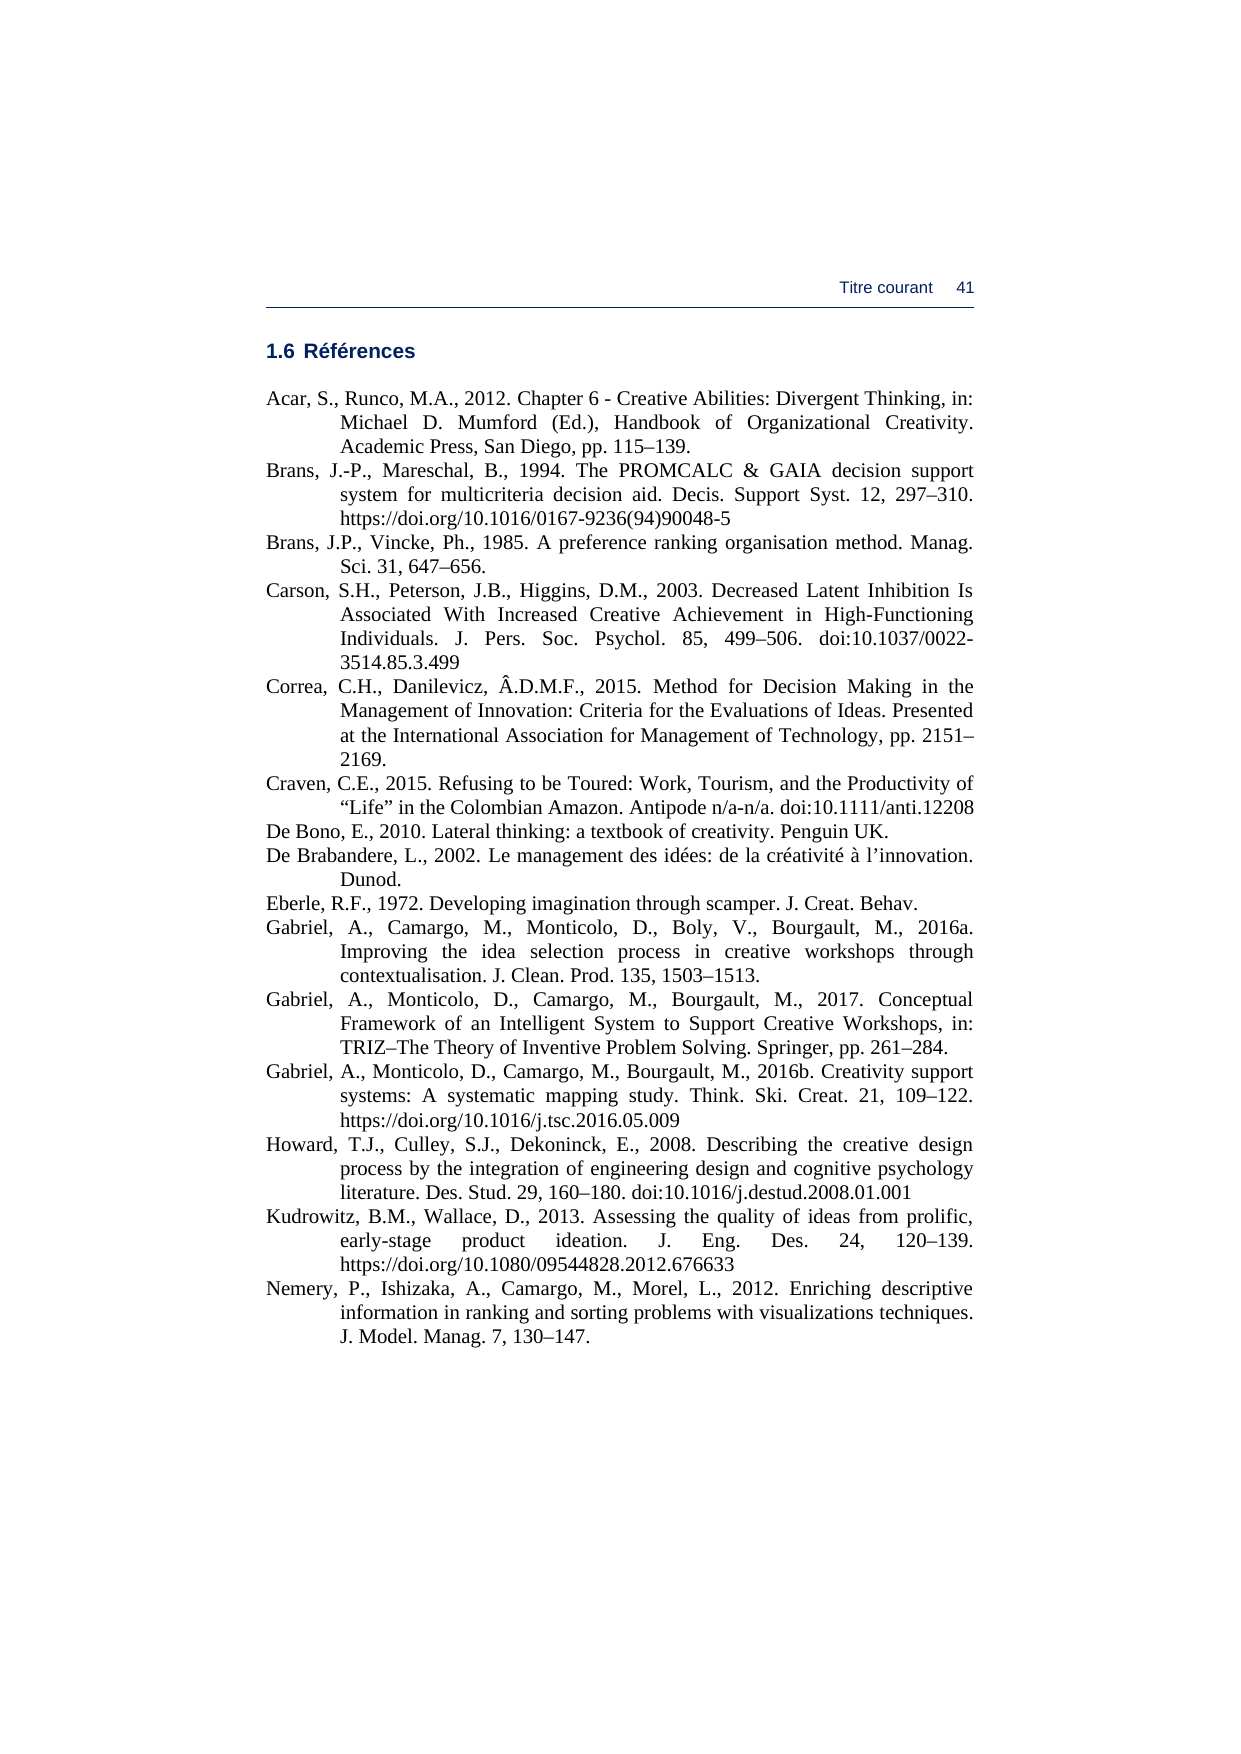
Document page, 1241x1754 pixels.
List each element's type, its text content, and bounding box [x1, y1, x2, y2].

text Howard, T.J., Culley, S.J., Dekoninck, E., 2008. Describing the creative design process by the integration of engineering design and cognitive psychology literature. Des. Stud. 29, 160–180. doi:10.1016/j.destud.2008.01.001 [266, 1132, 974, 1204]
text Acar, S., Runco, M.A., 2012. Chapter 6 - Creative Abilities: Divergent Thinking, in: Michael D. Mumford (Ed.), Handbook of Organizational Creativity. Academic Press, San Diego, pp. 115–139. [266, 386, 974, 458]
list Références [266, 337, 974, 363]
text Gabriel, A., Monticolo, D., Camargo, M., Bourgault, M., 2017. Conceptual Framework of an Intelligent System to Support Creative Workshops, in: TRIZ–The Theory of Inventive Problem Solving. Springer, pp. 261–284. [266, 987, 974, 1059]
text De Brabandere, L., 2002. Le management des idées: de la créativité à l’innovation. Dunod. [266, 843, 974, 891]
text Gabriel, A., Camargo, M., Monticolo, D., Boly, V., Bourgault, M., 2016a. Improving the idea selection process in creative workshops through contextualisation. J. Clean. Prod. 135, 1503–1513. [266, 915, 974, 987]
text Gabriel, A., Monticolo, D., Camargo, M., Bourgault, M., 2016b. Creativity support systems: A systematic mapping study. Think. Ski. Creat. 21, 109–122. https://doi.org/10.1016/j.tsc.2016.05.009 [266, 1059, 974, 1132]
text Kudrowitz, B.M., Wallace, D., 2013. Assessing the quality of ideas from prolific, early-stage product ideation. J. Eng. Des. 24, 120–139. https://doi.org/10.1080/09544828.2012.676633 [266, 1204, 974, 1276]
text Brans, J.-P., Mareschal, B., 1994. The PROMCALC & GAIA decision support system for multicriteria decision aid. Decis. Support Syst. 12, 297–310. https://doi.org/10.1016/0167-9236(94)90048-5 [266, 458, 974, 530]
text De Bono, E., 2010. Lateral thinking: a textbook of creativity. Penguin UK. [266, 819, 974, 843]
text Correa, C.H., Danilevicz, Â.D.M.F., 2015. Method for Decision Making in the Management of Innovation: Criteria for the Evaluations of Ideas. Presented at the International Association for Management of Technology, pp. 2151–2169. [266, 674, 974, 771]
text Eberle, R.F., 1972. Developing imagination through scamper. J. Creat. Behav. [266, 891, 974, 915]
text Brans, J.P., Vincke, Ph., 1985. A preference ranking organisation method. Manag. Sci. 31, 647–656. [266, 530, 974, 578]
text Carson, S.H., Peterson, J.B., Higgins, D.M., 2003. Decreased Latent Inhibition Is Associated With Increased Creative Achievement in High-Functioning Individuals. J. Pers. Soc. Psychol. 85, 499–506. doi:10.1037/0022-3514.85.3.499 [266, 578, 974, 674]
text Craven, C.E., 2015. Refusing to be Toured: Work, Tourism, and the Productivity of “Life” in the Colombian Amazon. Antipode n/a-n/a. doi:10.1111/anti.12208 [266, 771, 974, 819]
text Nemery, P., Ishizaka, A., Camargo, M., Morel, L., 2012. Enriching descriptive information in ranking and sorting problems with visualizations techniques. J. Model. Manag. 7, 130–147. [266, 1276, 974, 1348]
